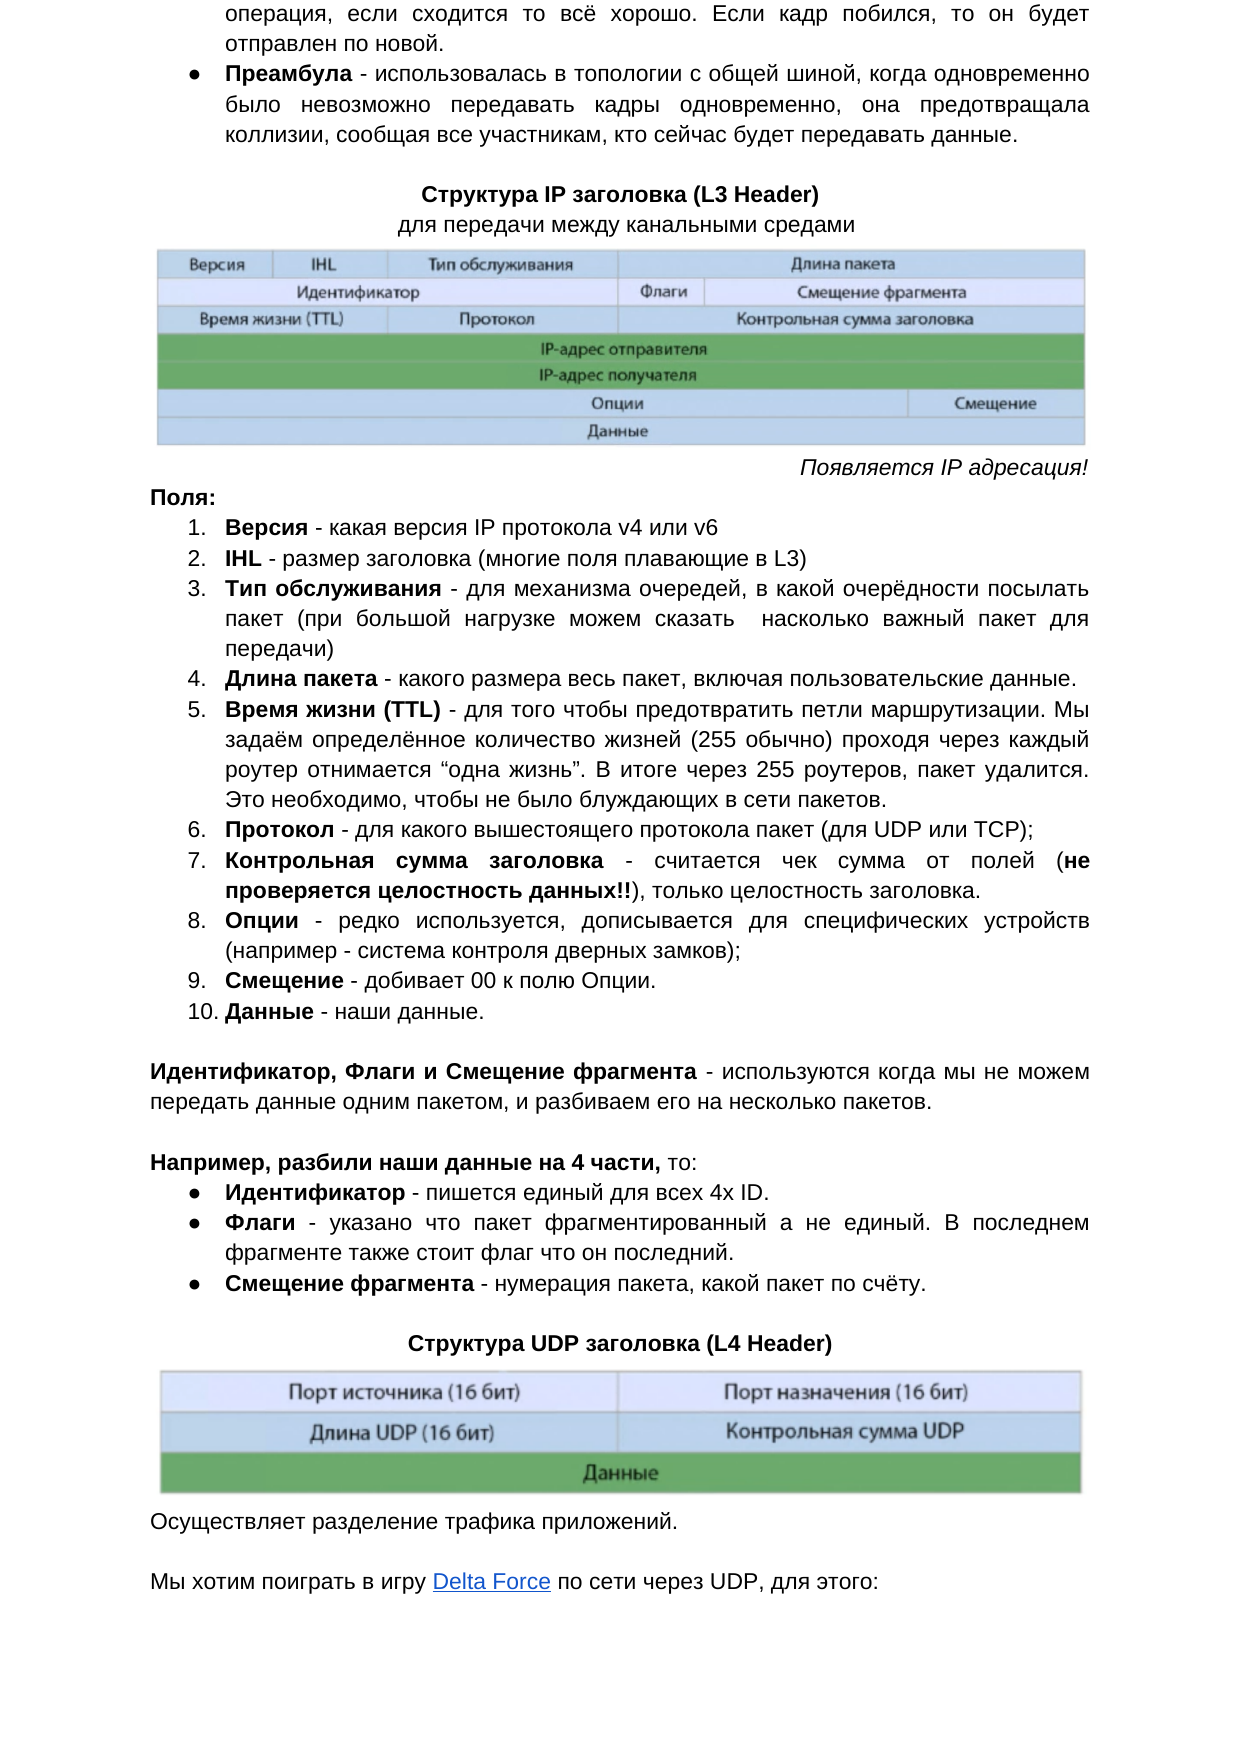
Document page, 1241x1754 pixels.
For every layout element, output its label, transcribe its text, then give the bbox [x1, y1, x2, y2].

text для передачи между канальными средами [150, 211, 1090, 238]
list Идентификатор - пишется единый для всех 4х ID. [187, 1179, 1090, 1205]
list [187, 0, 1090, 57]
text Идентификатор, Флаги и Смещение фрагмента - используются когда мы не можем передать данные одним пакетом, и разбиваем его на несколько пакетов. [150, 1058, 1090, 1114]
text Структура IP заголовка (L3 Header) [150, 181, 1090, 208]
text Поля: [150, 484, 1090, 510]
list Флаги - указано что пакет фрагментированный а не единый. В последнем фрагменте также стоит флаг что он последний. [187, 1209, 1090, 1266]
list Данные - наши данные. [187, 998, 1090, 1024]
text Структура UDP заголовка (L4 Header) [150, 1330, 1090, 1356]
list Тип обслуживания - для механизма очередей, в какой очерёдности посылать пакет (при большой нагрузке можем сказать насколько важный пакет для передачи) [187, 575, 1090, 661]
list Время жизни (TTL) - для того чтобы предотвратить петли маршрутизации. Мы задаём определённое количество жизней (255 обычно) проходя через каждый роутер отнимается “одна жизнь”. В итоге через 255 роутеров, пакет удалится. Это необходимо, чтобы не было блуждающих в сети пакетов. [187, 696, 1090, 812]
list Смещение фрагмента - нумерация пакета, какой пакет по счёту. [187, 1269, 1090, 1296]
picture [150, 1360, 1091, 1504]
text Осуществляет разделение трафика приложений. [150, 1508, 1090, 1534]
list Протокол - для какого вышестоящего протокола пакет (для UDP или TCP); [187, 816, 1090, 843]
text Например, разбили наши данные на 4 части, то: [150, 1149, 1090, 1175]
list Контрольная сумма заголовка - считается чек сумма от полей (не проверяется целостность данных!!), только целостность заголовка. [187, 847, 1090, 903]
picture [150, 241, 1091, 450]
list Опции - редко используется, дописывается для специфических устройств (например - система контроля дверных замков); [187, 907, 1090, 963]
list Преамбула - использовалась в топологии с общей шиной, когда одновременно было невозможно передавать кадры одновременно, она предотвращала коллизии, сообщая все участникам, кто сейчас будет передавать данные. [187, 60, 1090, 147]
text Появляется IP адресация! [150, 454, 1090, 480]
list Длина пакета - какого размера весь пакет, включая пользовательские данные. [187, 665, 1090, 692]
list Версия - какая версия IP протокола v4 или v6 [187, 514, 1090, 541]
list Смещение - добивает 00 к полю Опции. [187, 967, 1090, 994]
text Мы хотим поиграть в игру Delta Force по сети через UDP, для этого: [150, 1568, 1090, 1594]
list IHL - размер заголовка (многие поля плавающие в L3) [187, 544, 1090, 571]
